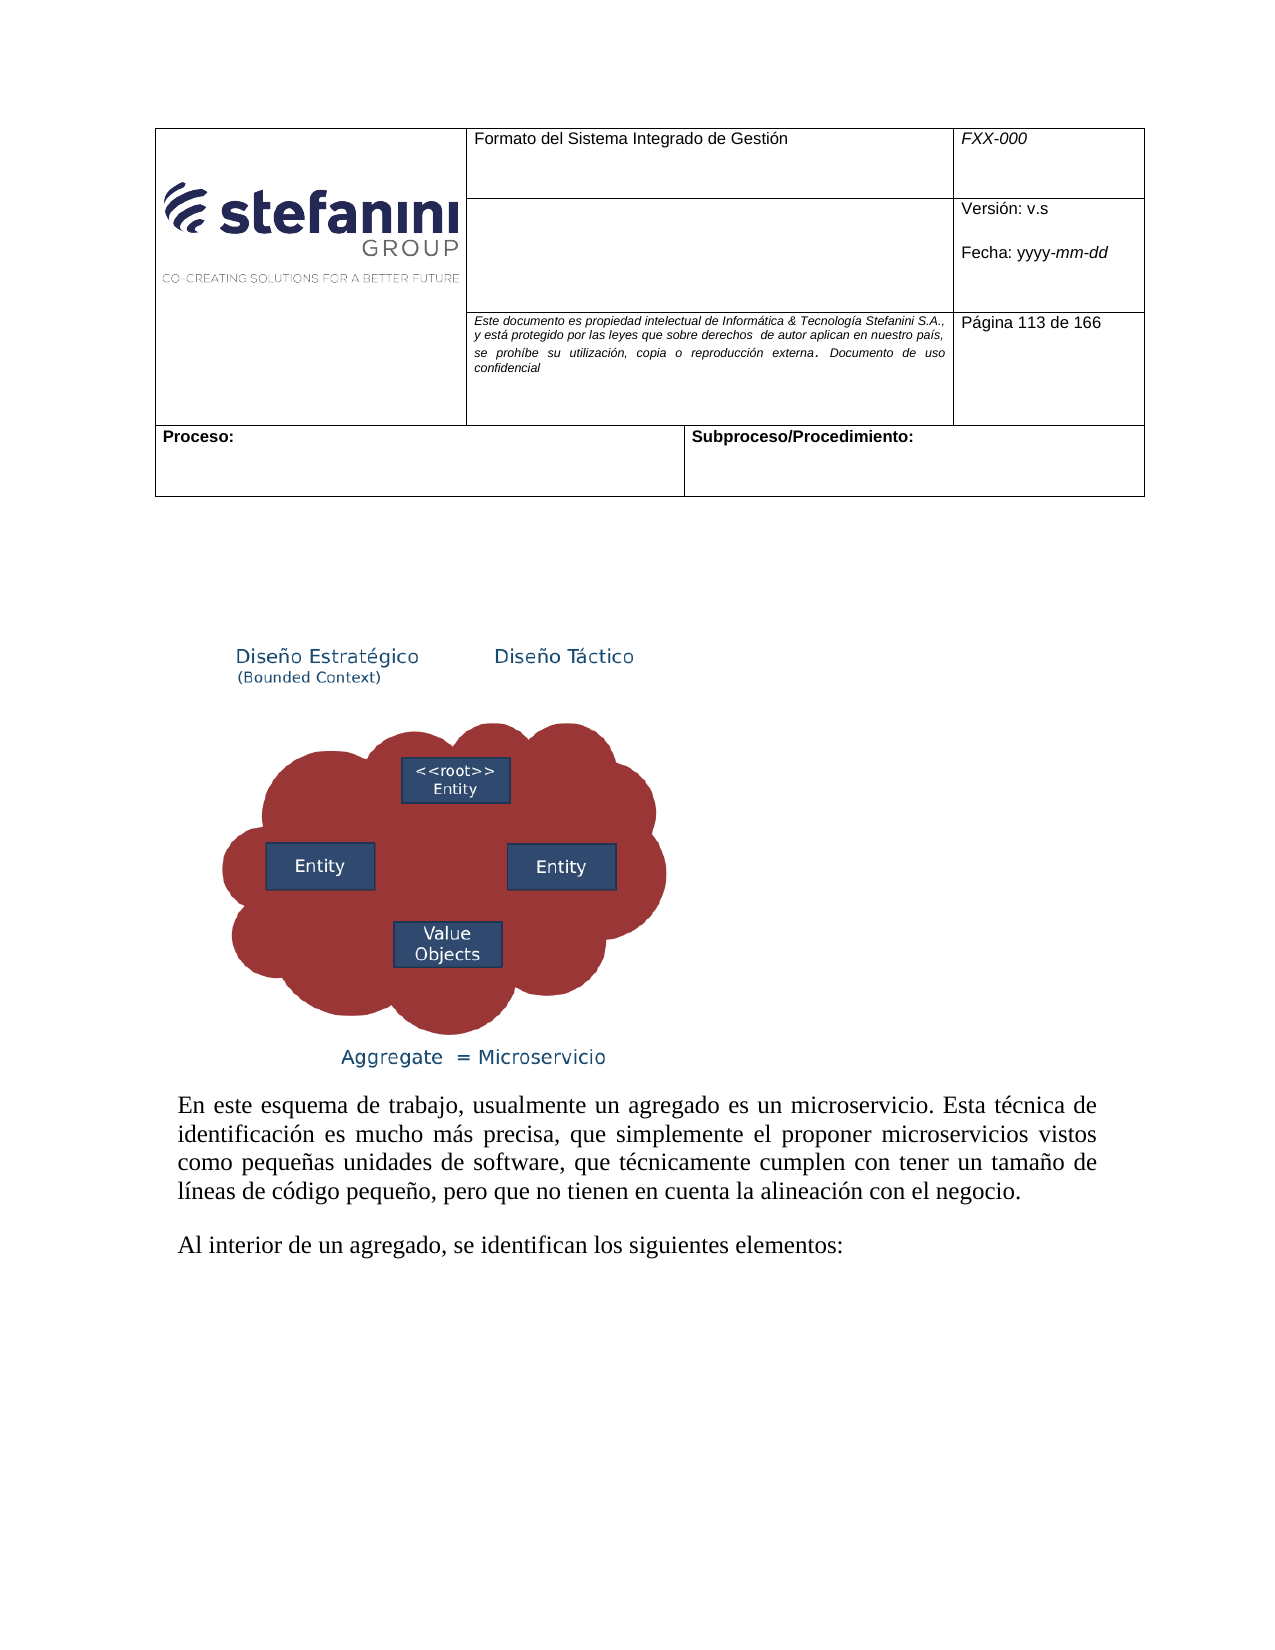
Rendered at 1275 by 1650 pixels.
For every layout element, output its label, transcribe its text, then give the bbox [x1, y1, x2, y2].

picture [196, 599, 687, 1078]
picture [162, 182, 460, 286]
text Al interior de un agregado, se identifican los siguientes elementos: [177, 1230, 1098, 1259]
text En este esquema de trabajo, usualmente un agregado es un microservicio. Esta técnica de identificación es mucho más precisa, que simplemente el proponer microservicios vistos como pequeñas unidades de software, que técnicamente cumplen con tener un tamaño de líneas de código pequeño, pero que no tienen en cuenta la alineación con el negocio. [177, 1090, 1098, 1205]
